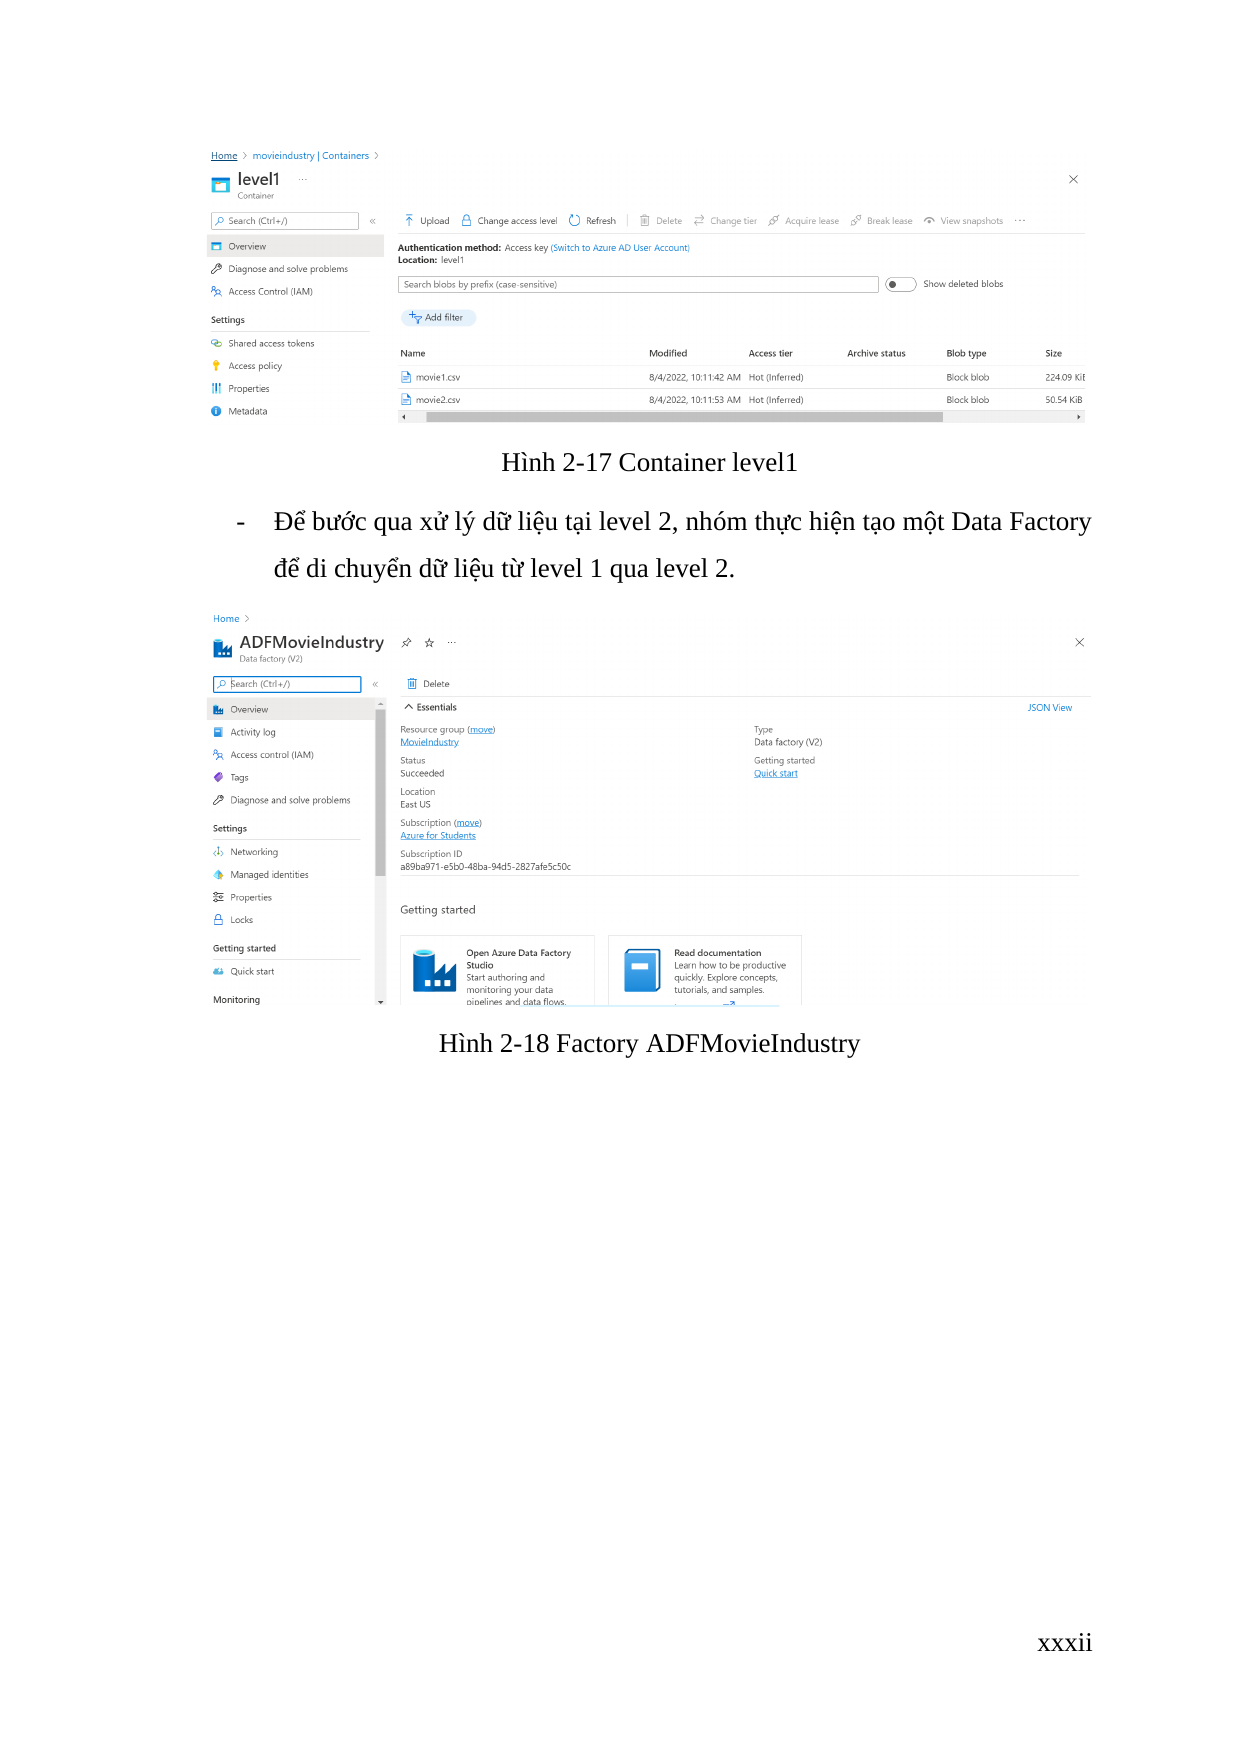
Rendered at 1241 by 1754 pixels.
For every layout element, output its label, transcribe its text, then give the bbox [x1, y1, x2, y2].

text Để bước qua xử lý dữ liệu tại level 2, nhóm thực hiện tạo một Data Factory để di chuyển dữ liệu từ level 1 qua level 2. [236, 506, 1092, 583]
text Hình - Factory ADFMovieIndustry [207, 1027, 1092, 1058]
picture [206, 611, 1093, 1005]
picture [206, 147, 1093, 425]
text Hình - Container level1 [207, 446, 1092, 477]
